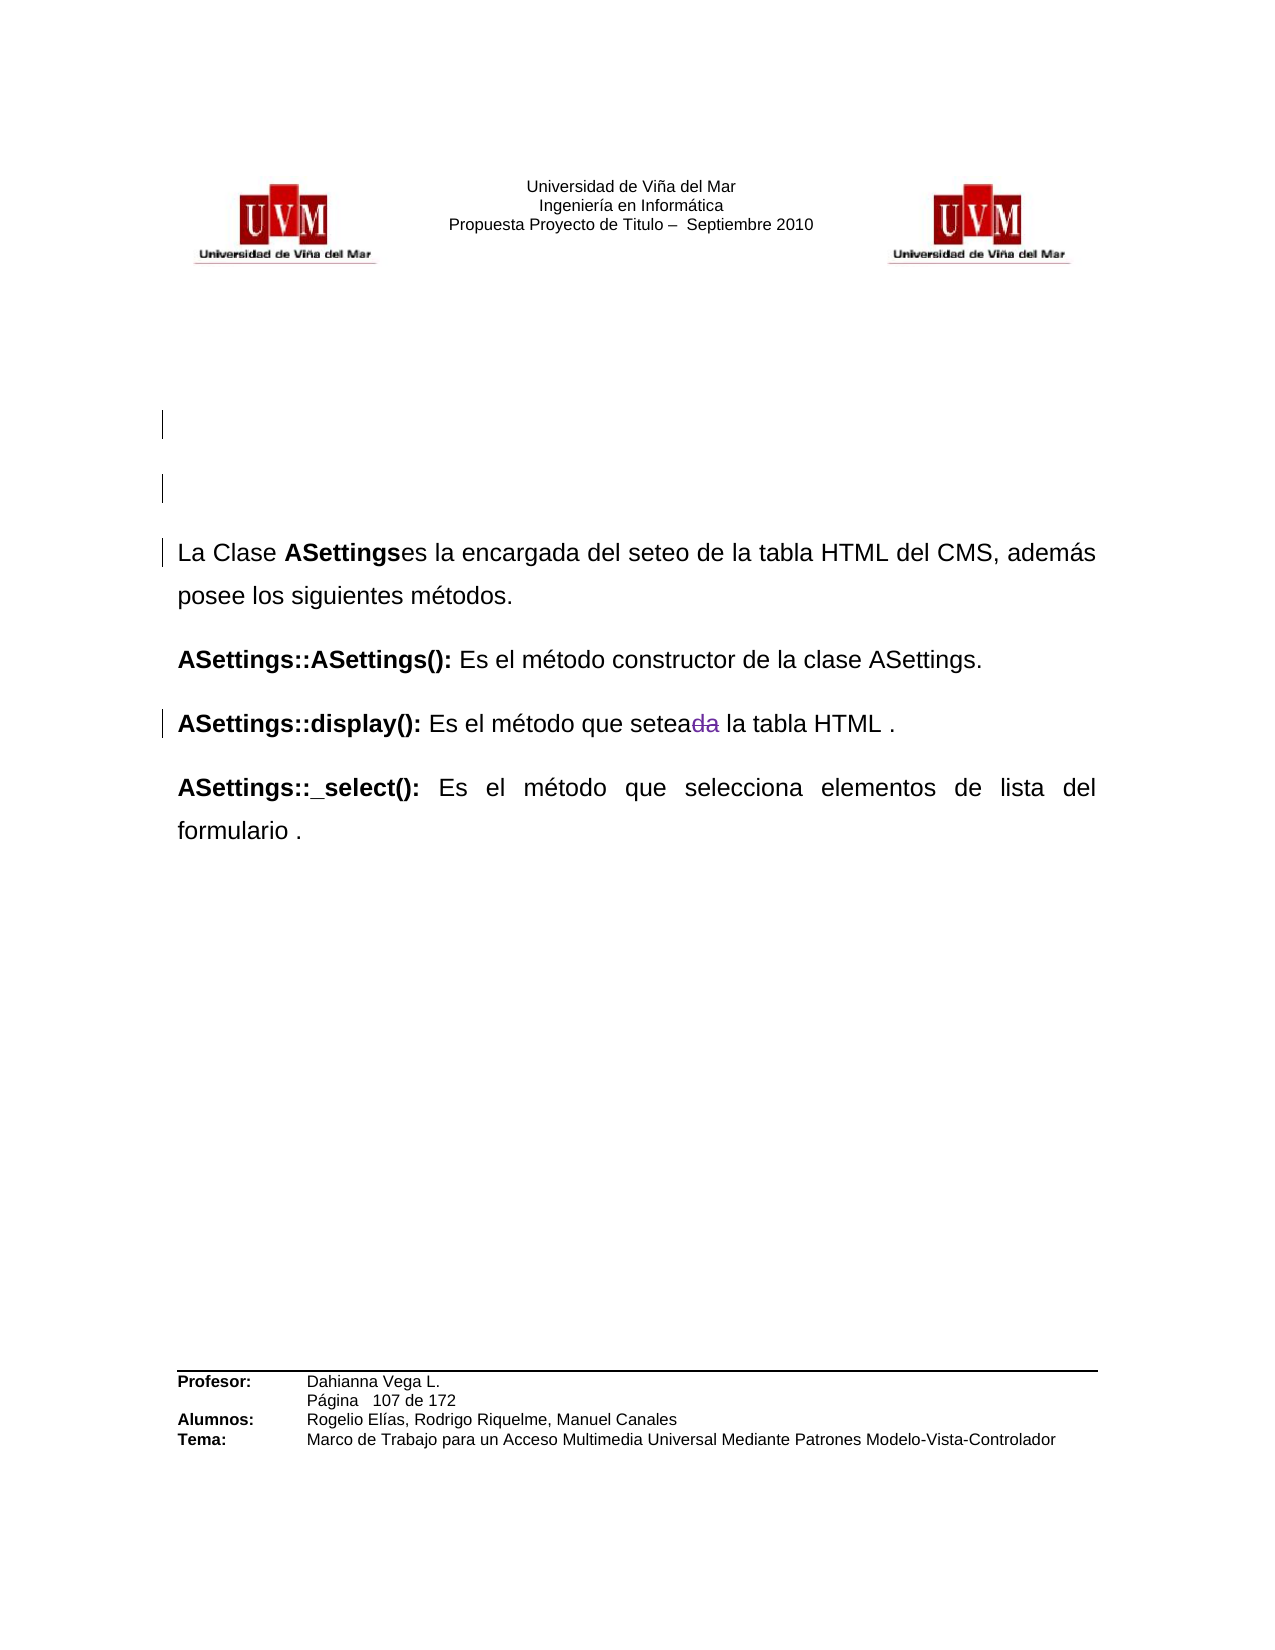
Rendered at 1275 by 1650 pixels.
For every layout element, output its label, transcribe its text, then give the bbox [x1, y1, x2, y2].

picture [177, 176, 390, 267]
text ASettings::display(): Es el método que setea la tabla HTML . [177, 709, 1098, 738]
text La Clase ASettingses la encargada del seteo de la tabla HTML del CMS, además posee los siguientes métodos. [177, 538, 1098, 610]
picture [871, 176, 1084, 267]
text ASettings::ASettings(): Es el método constructor de la clase ASettings. [177, 645, 1098, 674]
text ASettings::_select(): Es el método que selecciona elementos de lista del formulario . [177, 773, 1098, 845]
